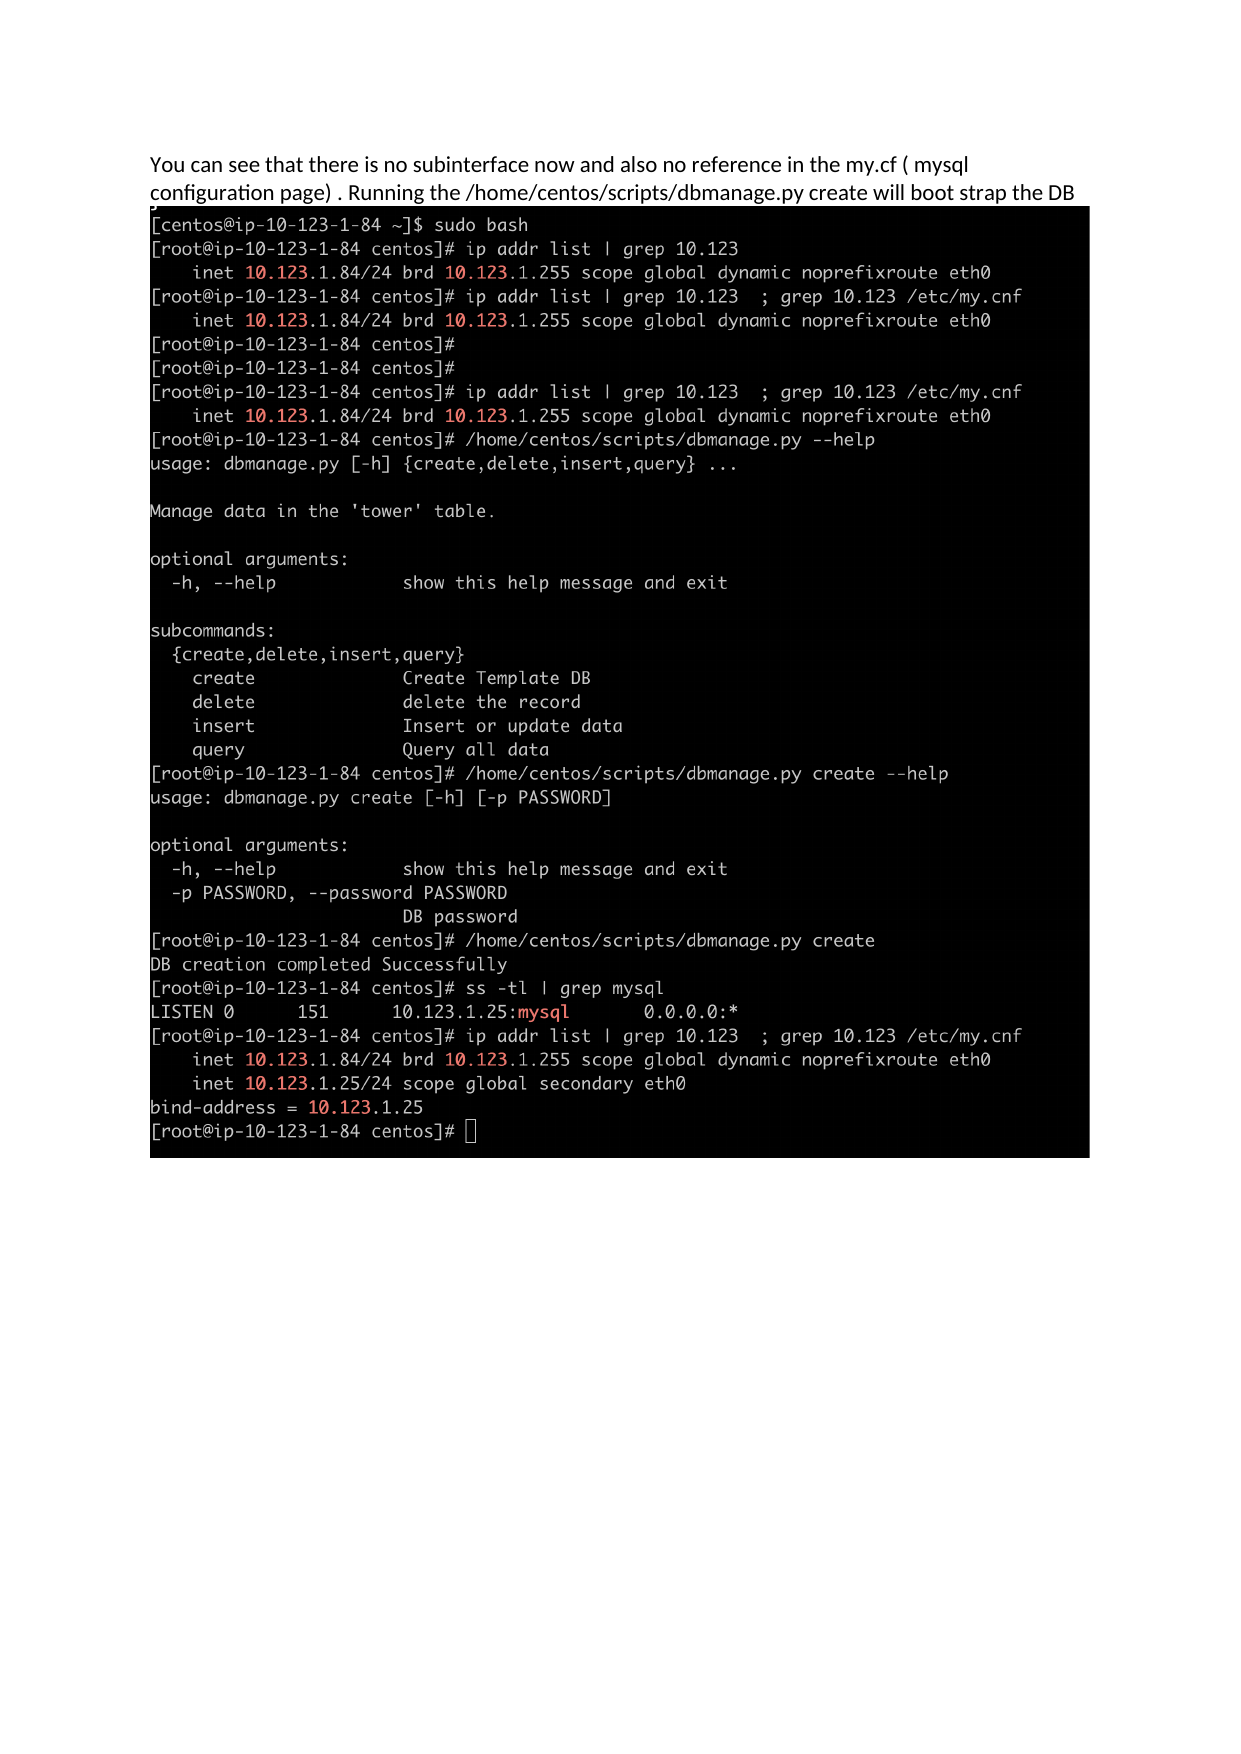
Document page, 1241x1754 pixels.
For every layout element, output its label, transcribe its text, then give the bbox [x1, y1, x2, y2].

picture [150, 206, 1090, 1158]
text You can see that there is no subinterface now and also no reference in the my.cf ( mysql configuration page) . Running the /home/centos/scripts/dbmanage.py create will boot strap the DB [150, 150, 1090, 206]
